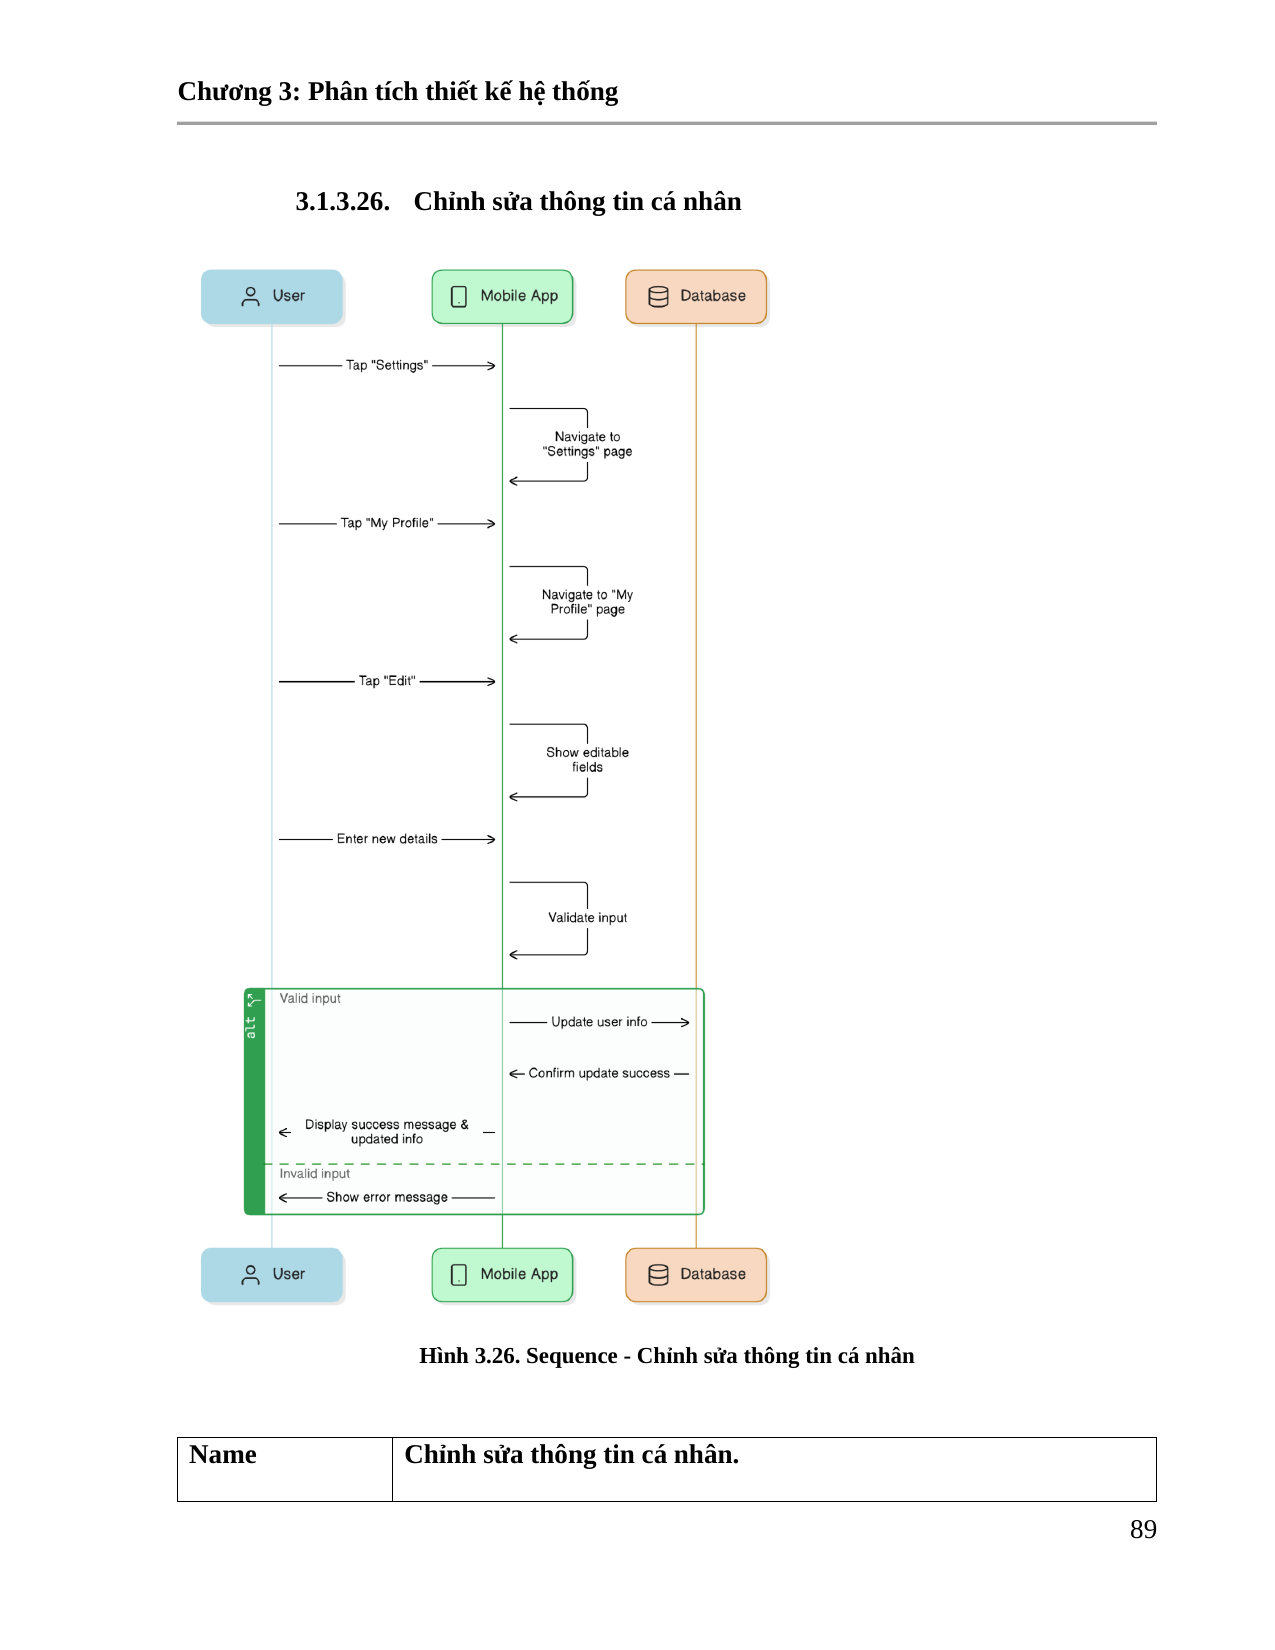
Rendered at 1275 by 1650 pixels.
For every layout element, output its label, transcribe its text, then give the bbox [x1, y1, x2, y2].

subtitle Chỉnh sửa thông tin cá nhân [295, 185, 1157, 216]
picture [177, 235, 776, 1311]
text Hình 3.26. Sequence - Chỉnh sửa thông tin cá nhân [177, 1342, 1157, 1369]
